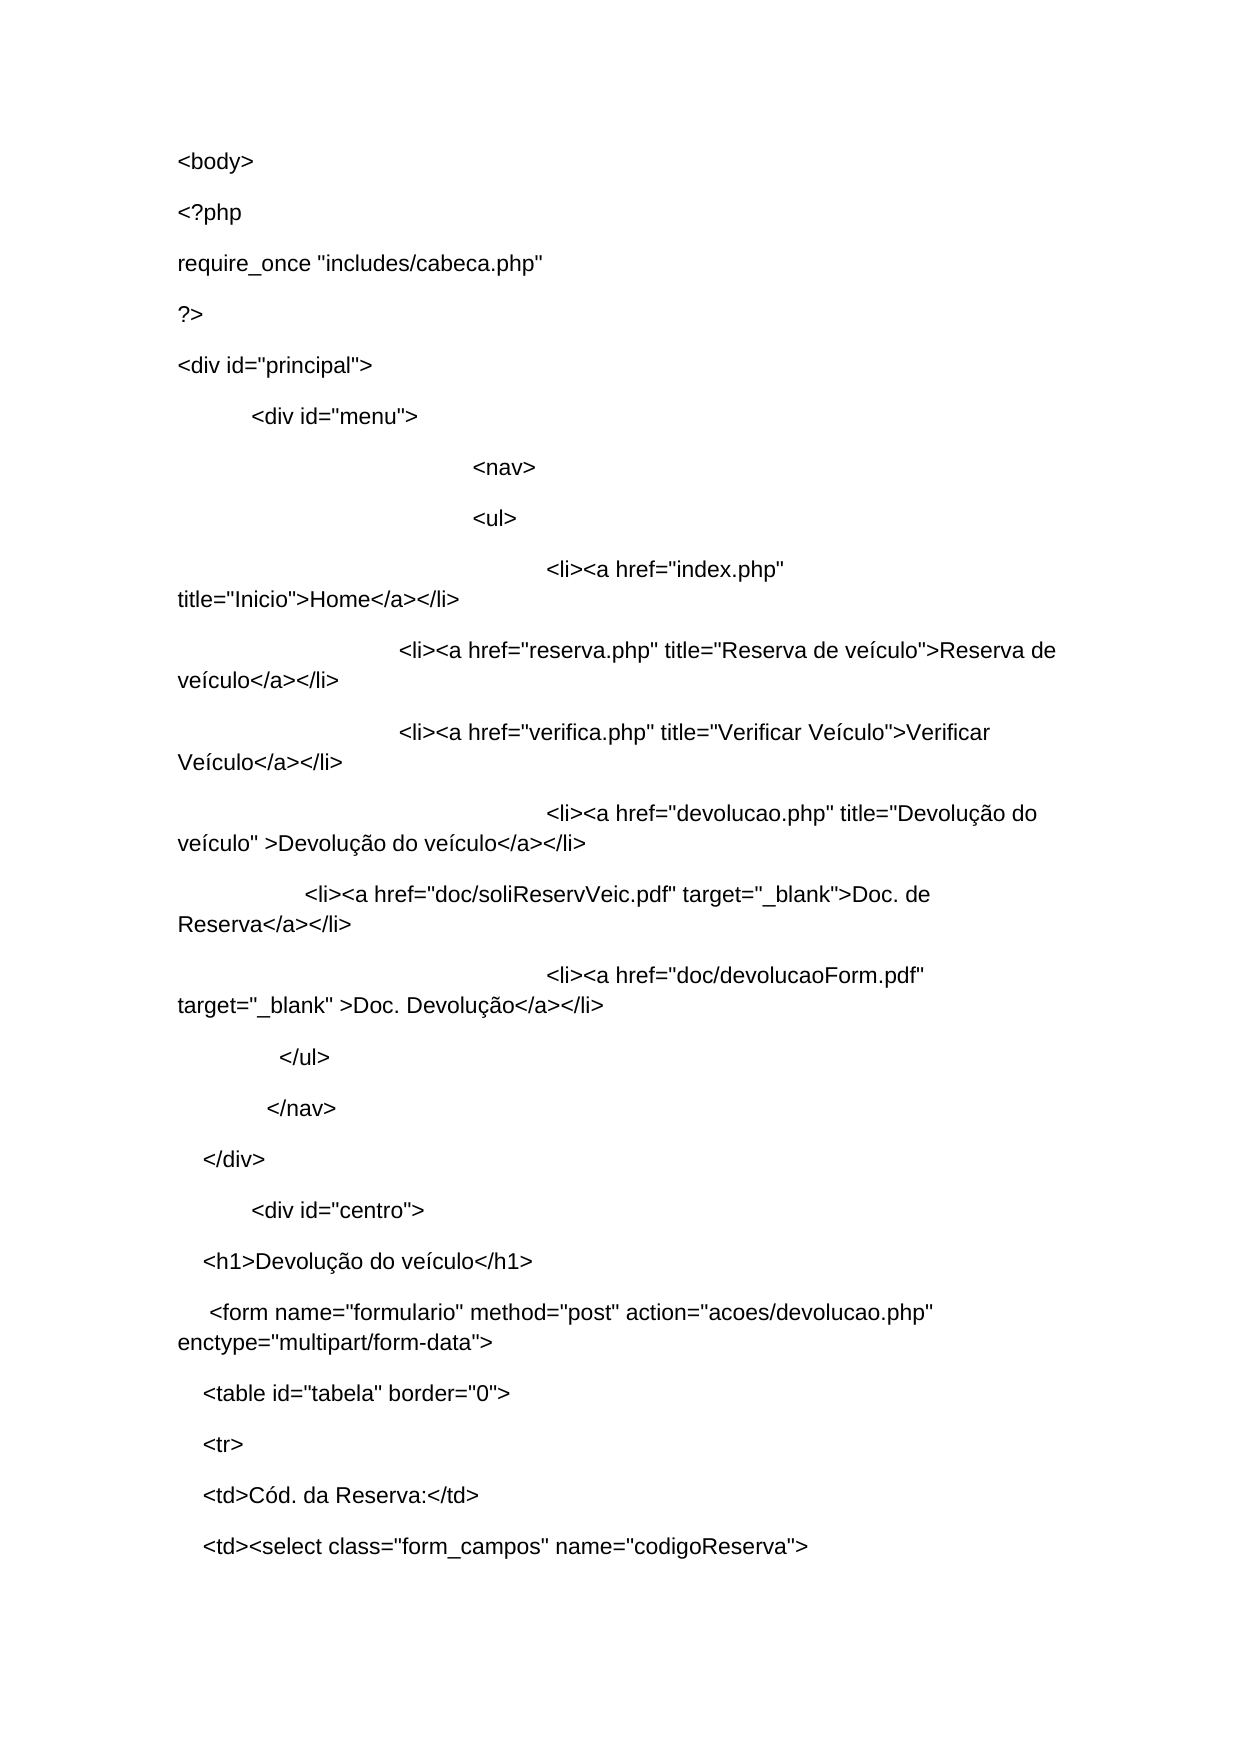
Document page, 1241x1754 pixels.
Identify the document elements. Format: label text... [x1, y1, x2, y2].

text <div id="principal"> [177, 352, 1063, 378]
text <li><a href="doc/soliReservVeic.pdf" target="_blank">Doc. de Reserva</a></li> [177, 881, 1063, 937]
text <li><a href="devolucao.php" title="Devolução do veículo" >Devolução do veículo</a></li> [177, 800, 1063, 856]
text </ul> [177, 1043, 1063, 1070]
text </div> [177, 1146, 1063, 1172]
text <form name="formulario" method="post" action="acoes/devolucao.php" enctype="multipart/form-data"> [177, 1299, 1063, 1355]
text <div id="centro"> [177, 1197, 1063, 1223]
text <body> [177, 148, 1063, 174]
text <nav> [177, 454, 1063, 480]
text <ul> [177, 505, 1063, 531]
text <li><a href="verifica.php" title="Verificar Veículo">Verificar Veículo</a></li> [177, 718, 1063, 775]
text <tr> [177, 1431, 1063, 1457]
text </nav> [177, 1094, 1063, 1121]
text <td><select class="form_campos" name="codigoReserva"> [177, 1533, 1063, 1559]
text require_once "includes/cabeca.php" [177, 250, 1063, 276]
text <li><a href="reserva.php" title="Reserva de veículo">Reserva de veículo</a></li> [177, 637, 1063, 694]
text <h1>Devolução do veículo</h1> [177, 1248, 1063, 1274]
text <li><a href="doc/devolucaoForm.pdf" target="_blank" >Doc. Devolução</a></li> [177, 962, 1063, 1019]
text <div id="menu"> [177, 403, 1063, 429]
text <table id="tabela" border="0"> [177, 1380, 1063, 1406]
text ?> [177, 301, 1063, 327]
text <li><a href="index.php" title="Inicio">Home</a></li> [177, 556, 1063, 612]
text <?php [177, 199, 1063, 225]
text <td>Cód. da Reserva:</td> [177, 1482, 1063, 1508]
